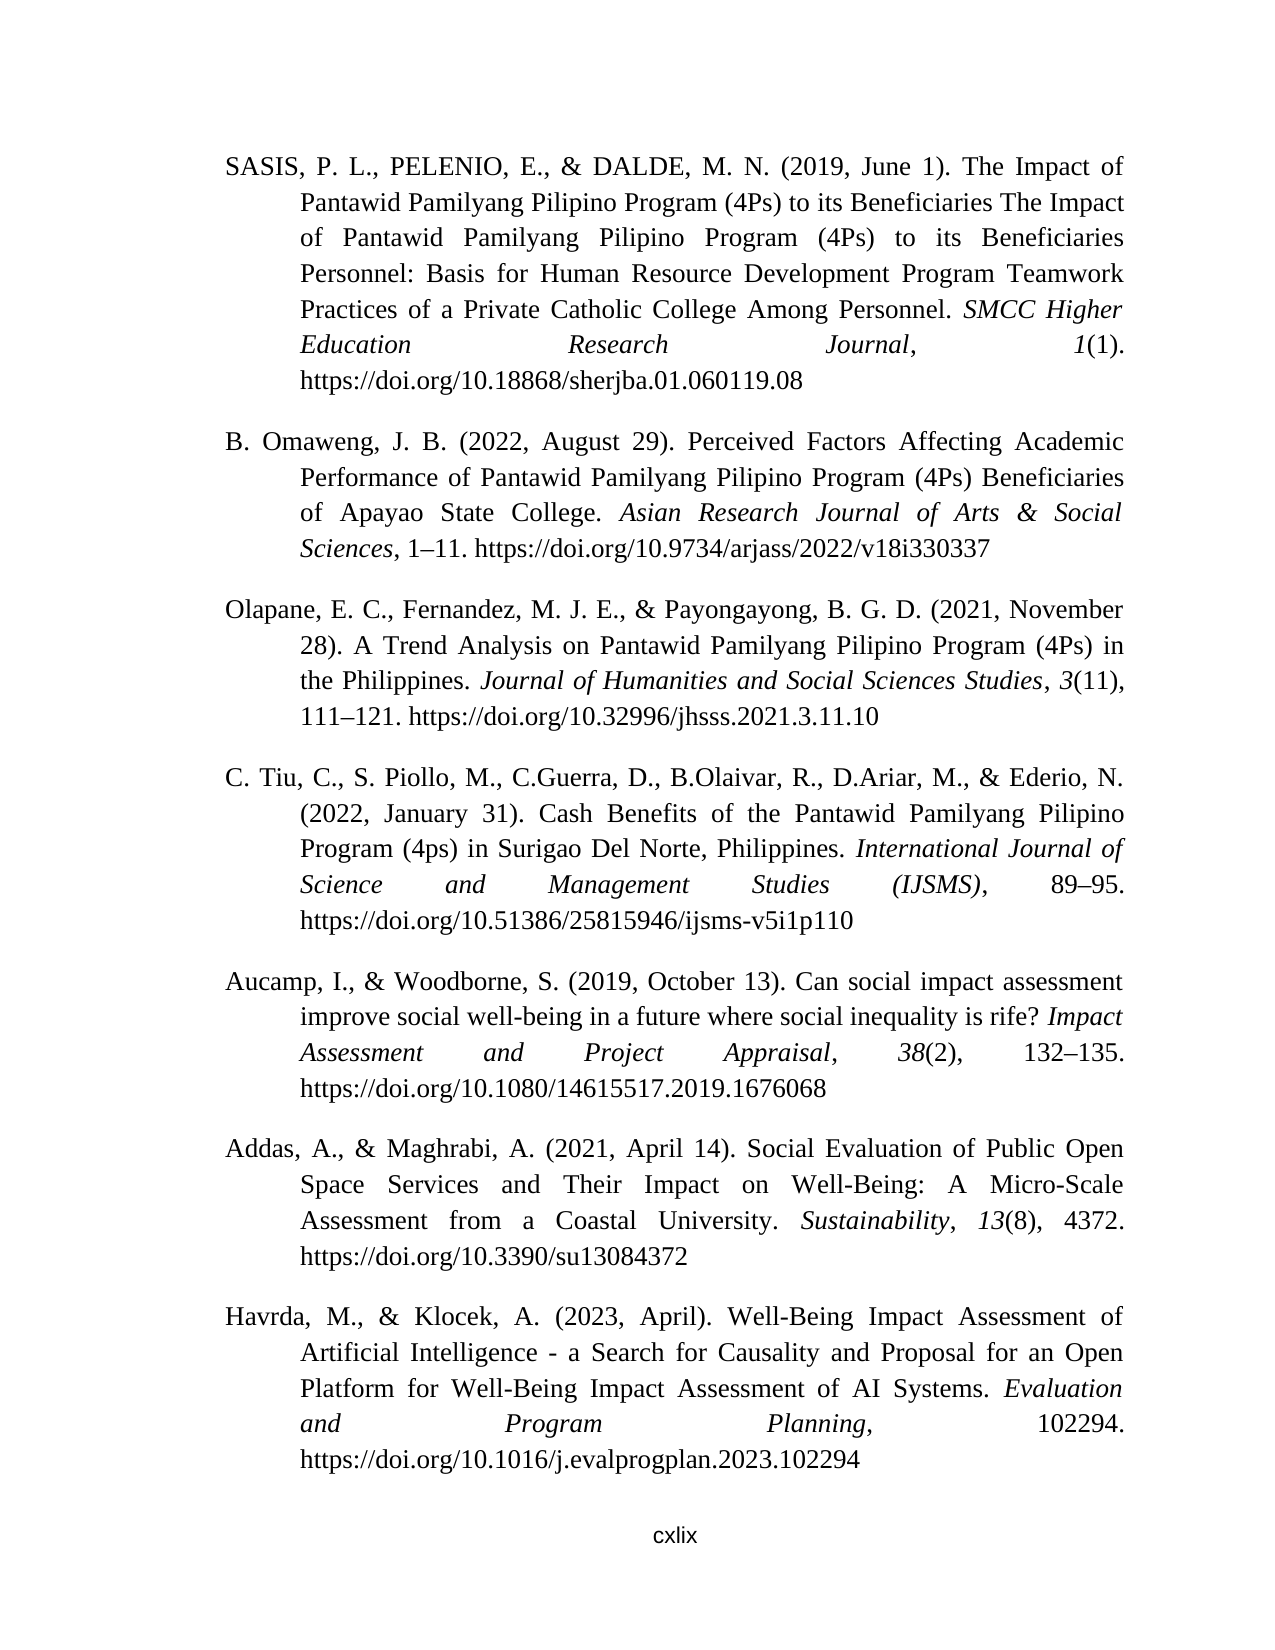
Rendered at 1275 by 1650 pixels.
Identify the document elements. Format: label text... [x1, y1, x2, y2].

text Olapane, E. C., Fernandez, M. J. E., & Payongayong, B. G. D. (2021, November 28). A Trend Analysis on Pantawid Pamilyang Pilipino Program (4Ps) in the Philippines. Journal of Humanities and Social Sciences Studies, 3(11), 111–121. https://doi.org/10.32996/jhsss.2021.3.11.10 [225, 593, 1125, 731]
text Aucamp, I., & Woodborne, S. (2019, October 13). Can social impact assessment improve social well-being in a future where social inequality is rife? Impact Assessment and Project Appraisal, 38(2), 132–135. https://doi.org/10.1080/14615517.2019.1676068 [225, 964, 1125, 1103]
text B. Omaweng, J. B. (2022, August 29). Perceived Factors Affecting Academic Performance of Pantawid Pamilyang Pilipino Program (4Ps) Beneficiaries of Apayao State College. Asian Research Journal of Arts & Social Sciences, 1–11. https://doi.org/10.9734/arjass/2022/v18i330337 [225, 425, 1125, 563]
text C. Tiu, C., S. Piollo, M., C.Guerra, D., B.Olaivar, R., D.Ariar, M., & Ederio, N. (2022, January 31). Cash Benefits of the Pantawid Pamilyang Pilipino Program (4ps) in Surigao Del Norte, Philippines. International Journal of Science and Management Studies (IJSMS), 89–95. https://doi.org/10.51386/25815946/ijsms-v5i1p110 [225, 761, 1125, 935]
text SASIS, P. L., PELENIO, E., & DALDE, M. N. (2019, June 1). The Impact of Pantawid Pamilyang Pilipino Program (4Ps) to its Beneficiaries The Impact of Pantawid Pamilyang Pilipino Program (4Ps) to its Beneficiaries Personnel: Basis for Human Resource Development Program Teamwork Practices of a Private Catholic College Among Personnel. SMCC Higher Education Research Journal, 1(1). https://doi.org/10.18868/sherjba.01.060119.08 [225, 150, 1125, 396]
text Addas, A., & Maghrabi, A. (2021, April 14). Social Evaluation of Public Open Space Services and Their Impact on Well-Being: A Micro-Scale Assessment from a Coastal University. Sustainability, 13(8), 4372. https://doi.org/10.3390/su13084372 [225, 1132, 1125, 1271]
text Havrda, M., & Klocek, A. (2023, April). Well-Being Impact Assessment of Artificial Intelligence - a Search for Causality and Proposal for an Open Platform for Well-Being Impact Assessment of AI Systems. Evaluation and Program Planning, 102294. https://doi.org/10.1016/j.evalprogplan.2023.102294 [225, 1300, 1125, 1474]
